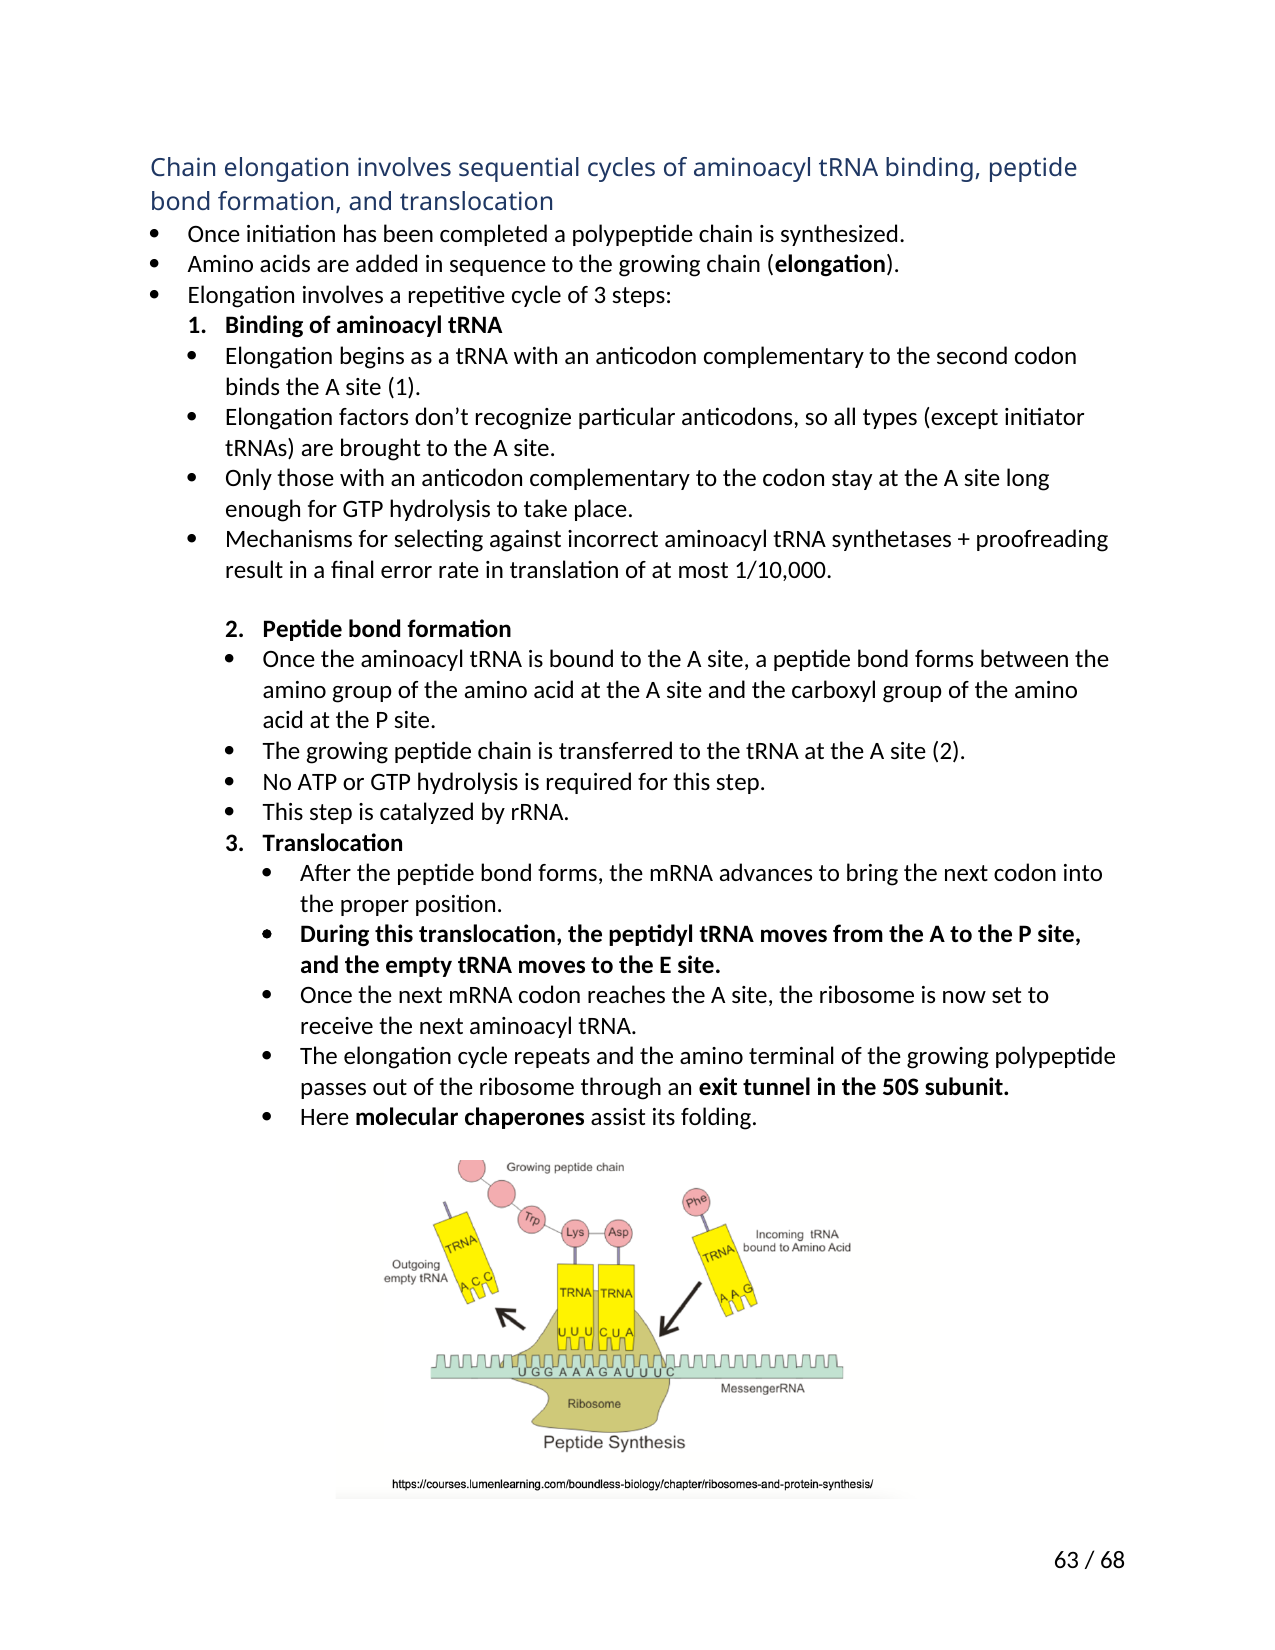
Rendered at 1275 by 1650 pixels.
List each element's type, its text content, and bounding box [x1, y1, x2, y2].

list The growing peptide chain is transferred to the tRNA at the A site (2). [225, 735, 1125, 766]
list Amino acids are added in sequence to the growing chain (elongation). [150, 249, 1125, 279]
list After the peptide bond forms, the mRNA advances to bring the next codon into the proper position. [262, 857, 1125, 918]
list During this translocation, the peptidyl tRNA moves from the A to the P site, and the empty tRNA moves to the E site. [262, 918, 1125, 979]
list Once initiation has been completed a polypeptide chain is synthesized. [150, 218, 1125, 249]
list Elongation begins as a tRNA with an anticodon complementary to the second codon binds the A site (1). [187, 340, 1125, 401]
picture [335, 1160, 940, 1499]
list Translocation [225, 827, 1125, 857]
list Elongation involves a repetitive cycle of 3 steps: [150, 279, 1125, 310]
list Mechanisms for selecting against incorrect aminoacyl tRNA synthetases + proofreading result in a final error rate in translation of at most 1/10,000. [187, 523, 1125, 584]
list Only those with an anticodon complementary to the codon stay at the A site long enough for GTP hydrolysis to take place. [187, 462, 1125, 523]
list The elongation cycle repeats and the amino terminal of the growing polypeptide passes out of the ribosome through an exit tunnel in the 50S subunit. [262, 1040, 1125, 1101]
list Here molecular chaperones assist its folding. [262, 1101, 1125, 1132]
list Binding of aminoacyl tRNA [187, 310, 1125, 340]
list This step is catalyzed by rRNA. [225, 796, 1125, 827]
list Once the aminoacyl tRNA is bound to the A site, a peptide bond forms between the amino group of the amino acid at the A site and the carboxyl group of the amino acid at the P site. [225, 644, 1125, 735]
list No ATP or GTP hydrolysis is required for this step. [225, 766, 1125, 796]
list Once the next mRNA codon reaches the A site, the ribosome is now set to receive the next aminoacyl tRNA. [262, 979, 1125, 1040]
list Peptide bond formation [225, 613, 1125, 644]
subtitle Chain elongation involves sequential cycles of aminoacyl tRNA binding, peptide bond formation, and translocation [150, 150, 1125, 218]
list Elongation factors don’t recognize particular anticodons, so all types (except initiator tRNAs) are brought to the A site. [187, 401, 1125, 462]
